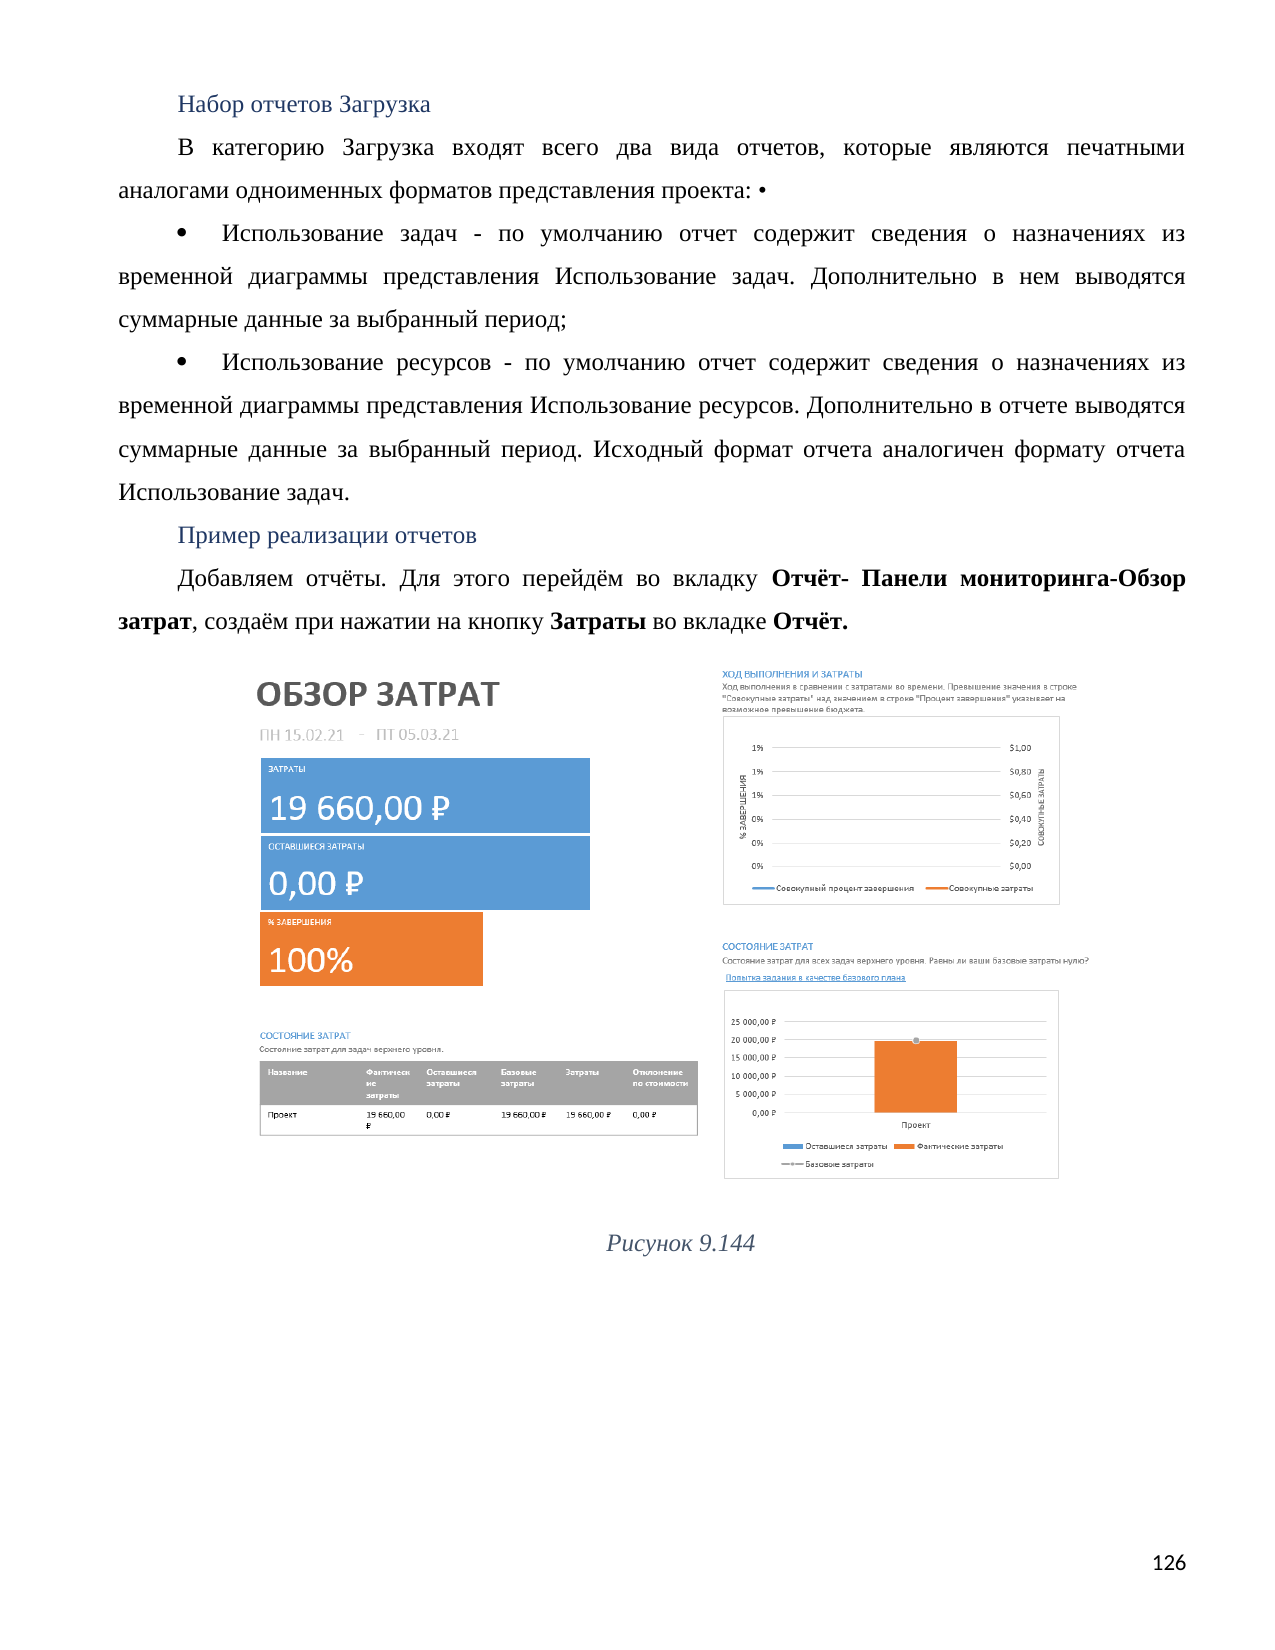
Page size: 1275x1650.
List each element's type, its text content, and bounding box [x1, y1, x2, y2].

subtitle Набор отчетов Загрузка [118, 89, 1186, 117]
list Использование задач - по умолчанию отчет содержит сведения о назначениях из временной диаграммы представления Использование задач. Дополнительно в нем выводятся суммарные данные за выбранный период; [118, 218, 1186, 333]
subtitle Пример реализации отчетов [118, 520, 1186, 549]
text В категорию Загрузка входят всего два вида отчетов, которые являются печатными аналогами одноименных форматов представления проекта: • [118, 132, 1186, 204]
list Использование ресурсов - по умолчанию отчет содержит сведения о назначениях из временной диаграммы представления Использование ресурсов. Дополнительно в отчете выводятся суммарные данные за выбранный период. Исходный формат отчета аналогичен формату отчета Использование задач. [118, 347, 1186, 506]
picture [240, 649, 1124, 1215]
text Добавляем отчёты. Для этого перейдём во вкладку Отчёт- Панели мониторинга-Обзор затрат, создаём при нажатии на кнопку Затраты во вкладке Отчёт. [118, 563, 1186, 635]
